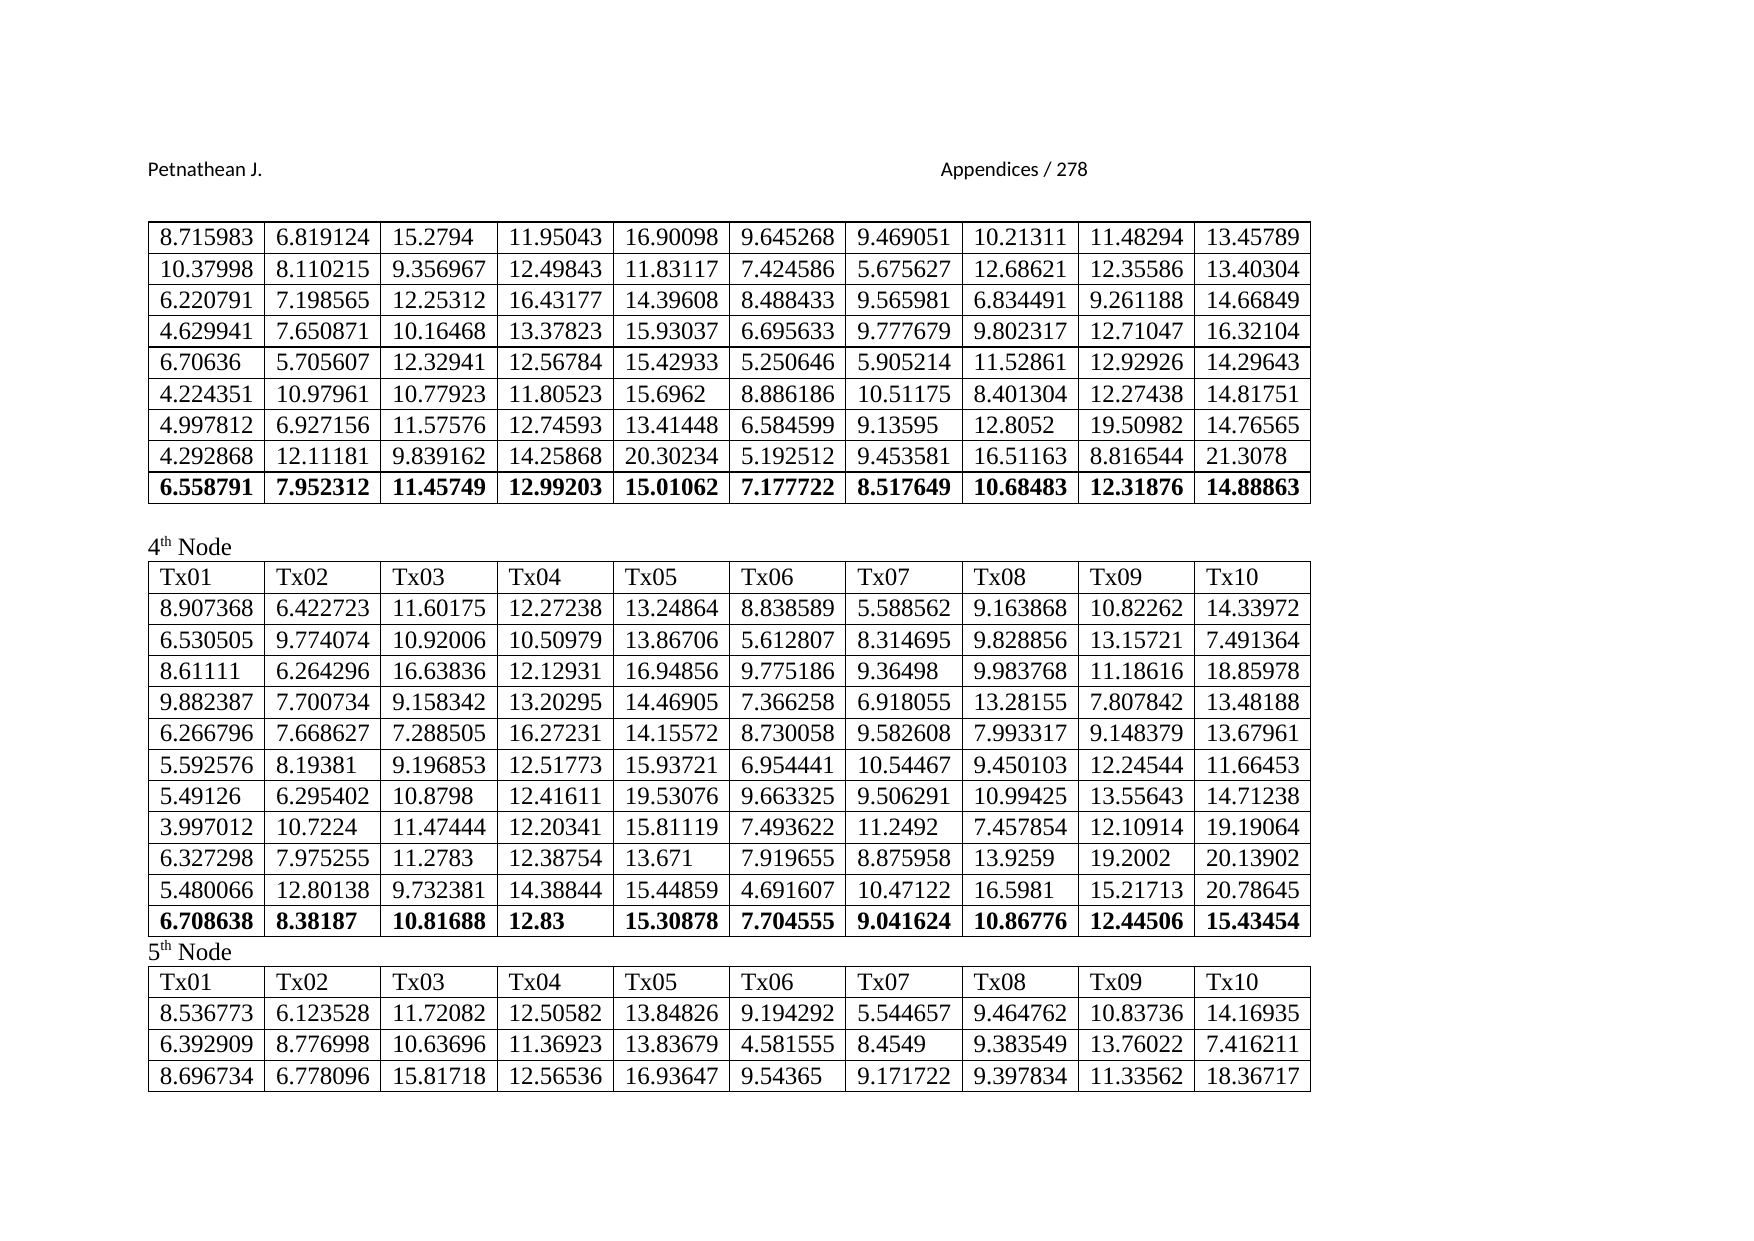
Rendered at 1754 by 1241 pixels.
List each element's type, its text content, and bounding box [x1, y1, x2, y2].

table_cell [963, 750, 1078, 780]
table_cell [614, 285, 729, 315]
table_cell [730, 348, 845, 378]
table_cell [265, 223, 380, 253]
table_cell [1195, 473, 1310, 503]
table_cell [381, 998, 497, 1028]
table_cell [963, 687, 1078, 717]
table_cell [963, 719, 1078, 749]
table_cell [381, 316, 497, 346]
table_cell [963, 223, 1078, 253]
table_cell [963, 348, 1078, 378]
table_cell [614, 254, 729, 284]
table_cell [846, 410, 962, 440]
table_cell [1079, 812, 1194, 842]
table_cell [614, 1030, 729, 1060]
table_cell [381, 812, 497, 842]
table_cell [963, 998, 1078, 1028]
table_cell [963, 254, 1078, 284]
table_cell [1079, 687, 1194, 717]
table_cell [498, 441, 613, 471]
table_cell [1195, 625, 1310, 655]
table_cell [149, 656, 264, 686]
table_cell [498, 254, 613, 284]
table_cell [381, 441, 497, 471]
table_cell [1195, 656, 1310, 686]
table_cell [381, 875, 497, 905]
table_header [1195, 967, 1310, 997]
text 5th Node [148, 937, 1532, 966]
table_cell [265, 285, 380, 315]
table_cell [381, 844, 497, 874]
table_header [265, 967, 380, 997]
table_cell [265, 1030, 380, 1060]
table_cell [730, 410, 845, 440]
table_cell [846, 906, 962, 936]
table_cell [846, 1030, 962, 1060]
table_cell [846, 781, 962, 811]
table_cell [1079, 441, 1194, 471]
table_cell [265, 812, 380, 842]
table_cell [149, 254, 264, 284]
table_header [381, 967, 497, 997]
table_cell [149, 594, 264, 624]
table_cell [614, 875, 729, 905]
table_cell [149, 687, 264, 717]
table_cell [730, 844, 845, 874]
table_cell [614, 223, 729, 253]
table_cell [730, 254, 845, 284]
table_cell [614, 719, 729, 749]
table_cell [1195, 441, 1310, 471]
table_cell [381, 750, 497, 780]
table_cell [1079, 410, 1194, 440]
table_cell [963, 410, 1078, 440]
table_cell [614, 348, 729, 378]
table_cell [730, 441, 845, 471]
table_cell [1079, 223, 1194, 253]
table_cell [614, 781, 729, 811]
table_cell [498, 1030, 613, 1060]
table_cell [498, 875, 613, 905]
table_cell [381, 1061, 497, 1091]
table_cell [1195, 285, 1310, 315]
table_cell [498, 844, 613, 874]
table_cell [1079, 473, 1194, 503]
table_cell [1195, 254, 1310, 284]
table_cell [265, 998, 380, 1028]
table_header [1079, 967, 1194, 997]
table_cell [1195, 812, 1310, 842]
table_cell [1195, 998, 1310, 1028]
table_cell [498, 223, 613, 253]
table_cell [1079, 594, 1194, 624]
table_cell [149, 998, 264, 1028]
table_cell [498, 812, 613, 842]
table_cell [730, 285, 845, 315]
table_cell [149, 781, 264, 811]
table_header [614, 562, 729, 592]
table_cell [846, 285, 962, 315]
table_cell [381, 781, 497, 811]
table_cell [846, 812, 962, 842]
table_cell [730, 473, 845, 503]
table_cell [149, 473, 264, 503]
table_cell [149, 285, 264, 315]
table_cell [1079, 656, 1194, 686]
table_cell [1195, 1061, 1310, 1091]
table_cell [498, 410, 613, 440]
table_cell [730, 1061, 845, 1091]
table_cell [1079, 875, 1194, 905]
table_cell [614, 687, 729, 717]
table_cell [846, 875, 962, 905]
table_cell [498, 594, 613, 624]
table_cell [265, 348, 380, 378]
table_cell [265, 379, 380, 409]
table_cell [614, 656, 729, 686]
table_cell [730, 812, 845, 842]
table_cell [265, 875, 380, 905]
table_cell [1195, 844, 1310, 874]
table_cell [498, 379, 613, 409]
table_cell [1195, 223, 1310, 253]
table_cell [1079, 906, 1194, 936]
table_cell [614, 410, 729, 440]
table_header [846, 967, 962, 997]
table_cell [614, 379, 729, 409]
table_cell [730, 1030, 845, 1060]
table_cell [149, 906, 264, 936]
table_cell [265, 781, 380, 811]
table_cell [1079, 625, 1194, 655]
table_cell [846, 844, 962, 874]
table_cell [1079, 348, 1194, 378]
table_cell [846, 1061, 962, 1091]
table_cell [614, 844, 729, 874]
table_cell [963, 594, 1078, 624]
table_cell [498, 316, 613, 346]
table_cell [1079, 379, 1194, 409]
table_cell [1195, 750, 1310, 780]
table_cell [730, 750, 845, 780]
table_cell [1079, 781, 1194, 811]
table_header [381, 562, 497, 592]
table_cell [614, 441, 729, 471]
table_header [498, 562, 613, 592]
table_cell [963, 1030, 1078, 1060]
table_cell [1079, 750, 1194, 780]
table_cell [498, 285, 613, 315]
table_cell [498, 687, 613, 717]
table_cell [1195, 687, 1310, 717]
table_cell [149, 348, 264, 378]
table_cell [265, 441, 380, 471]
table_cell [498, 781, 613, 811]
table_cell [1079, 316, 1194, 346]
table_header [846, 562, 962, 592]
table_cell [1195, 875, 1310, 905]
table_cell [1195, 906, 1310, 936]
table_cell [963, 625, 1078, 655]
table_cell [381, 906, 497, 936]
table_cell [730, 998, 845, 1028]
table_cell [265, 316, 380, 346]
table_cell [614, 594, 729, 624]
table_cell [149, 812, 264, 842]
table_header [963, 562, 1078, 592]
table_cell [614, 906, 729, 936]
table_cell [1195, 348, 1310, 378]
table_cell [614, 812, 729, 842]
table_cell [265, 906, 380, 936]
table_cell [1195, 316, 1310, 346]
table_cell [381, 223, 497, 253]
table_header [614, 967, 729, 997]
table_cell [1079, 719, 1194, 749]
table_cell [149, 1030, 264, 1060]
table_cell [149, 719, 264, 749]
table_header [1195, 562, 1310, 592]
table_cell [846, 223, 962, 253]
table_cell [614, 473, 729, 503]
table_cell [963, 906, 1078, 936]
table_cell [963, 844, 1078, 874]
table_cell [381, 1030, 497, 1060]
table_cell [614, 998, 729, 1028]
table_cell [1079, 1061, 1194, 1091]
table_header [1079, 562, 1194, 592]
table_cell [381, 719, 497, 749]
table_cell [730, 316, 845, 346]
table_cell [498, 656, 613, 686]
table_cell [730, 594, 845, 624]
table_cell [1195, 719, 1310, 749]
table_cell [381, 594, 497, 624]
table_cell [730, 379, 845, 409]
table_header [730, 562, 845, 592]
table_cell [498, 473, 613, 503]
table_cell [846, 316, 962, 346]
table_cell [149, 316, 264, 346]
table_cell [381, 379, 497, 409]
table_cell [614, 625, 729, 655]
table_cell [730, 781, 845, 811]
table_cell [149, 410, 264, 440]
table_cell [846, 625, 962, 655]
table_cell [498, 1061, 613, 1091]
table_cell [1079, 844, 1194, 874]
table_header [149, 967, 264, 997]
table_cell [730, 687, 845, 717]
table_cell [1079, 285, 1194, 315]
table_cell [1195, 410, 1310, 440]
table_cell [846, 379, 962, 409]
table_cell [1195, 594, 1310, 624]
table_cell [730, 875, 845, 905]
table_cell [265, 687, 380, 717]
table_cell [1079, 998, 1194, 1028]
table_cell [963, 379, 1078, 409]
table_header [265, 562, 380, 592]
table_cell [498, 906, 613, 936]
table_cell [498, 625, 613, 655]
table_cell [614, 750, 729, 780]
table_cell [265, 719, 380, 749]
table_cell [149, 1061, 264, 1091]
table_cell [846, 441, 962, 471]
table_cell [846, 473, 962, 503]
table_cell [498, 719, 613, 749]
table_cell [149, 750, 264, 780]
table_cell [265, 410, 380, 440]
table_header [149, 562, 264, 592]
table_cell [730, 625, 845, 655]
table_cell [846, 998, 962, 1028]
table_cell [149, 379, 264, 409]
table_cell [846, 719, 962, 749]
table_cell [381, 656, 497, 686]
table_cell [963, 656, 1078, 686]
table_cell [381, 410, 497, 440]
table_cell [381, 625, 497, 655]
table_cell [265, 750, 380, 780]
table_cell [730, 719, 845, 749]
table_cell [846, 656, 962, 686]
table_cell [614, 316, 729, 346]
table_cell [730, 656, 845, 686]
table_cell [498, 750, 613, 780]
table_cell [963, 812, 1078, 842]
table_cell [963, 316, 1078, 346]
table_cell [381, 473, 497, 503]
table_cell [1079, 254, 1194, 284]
text 4th Node [148, 532, 1532, 561]
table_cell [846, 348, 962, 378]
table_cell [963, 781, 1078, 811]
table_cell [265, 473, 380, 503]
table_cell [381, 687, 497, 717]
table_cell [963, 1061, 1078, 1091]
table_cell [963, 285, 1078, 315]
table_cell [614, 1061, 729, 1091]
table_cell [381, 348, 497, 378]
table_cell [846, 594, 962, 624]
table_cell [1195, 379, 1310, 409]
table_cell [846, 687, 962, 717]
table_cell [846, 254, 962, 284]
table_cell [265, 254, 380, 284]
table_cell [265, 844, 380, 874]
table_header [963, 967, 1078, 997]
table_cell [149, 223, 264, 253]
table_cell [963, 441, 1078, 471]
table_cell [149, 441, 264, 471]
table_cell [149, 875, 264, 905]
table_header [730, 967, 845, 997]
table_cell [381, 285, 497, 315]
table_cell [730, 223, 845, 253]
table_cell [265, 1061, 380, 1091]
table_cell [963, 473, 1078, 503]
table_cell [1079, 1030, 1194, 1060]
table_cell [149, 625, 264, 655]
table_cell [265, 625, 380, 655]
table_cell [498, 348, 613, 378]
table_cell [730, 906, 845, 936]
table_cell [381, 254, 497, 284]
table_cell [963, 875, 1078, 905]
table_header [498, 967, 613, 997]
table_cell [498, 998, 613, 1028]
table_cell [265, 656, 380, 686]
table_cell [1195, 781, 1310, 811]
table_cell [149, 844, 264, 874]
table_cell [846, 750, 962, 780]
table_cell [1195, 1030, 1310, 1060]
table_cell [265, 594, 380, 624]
